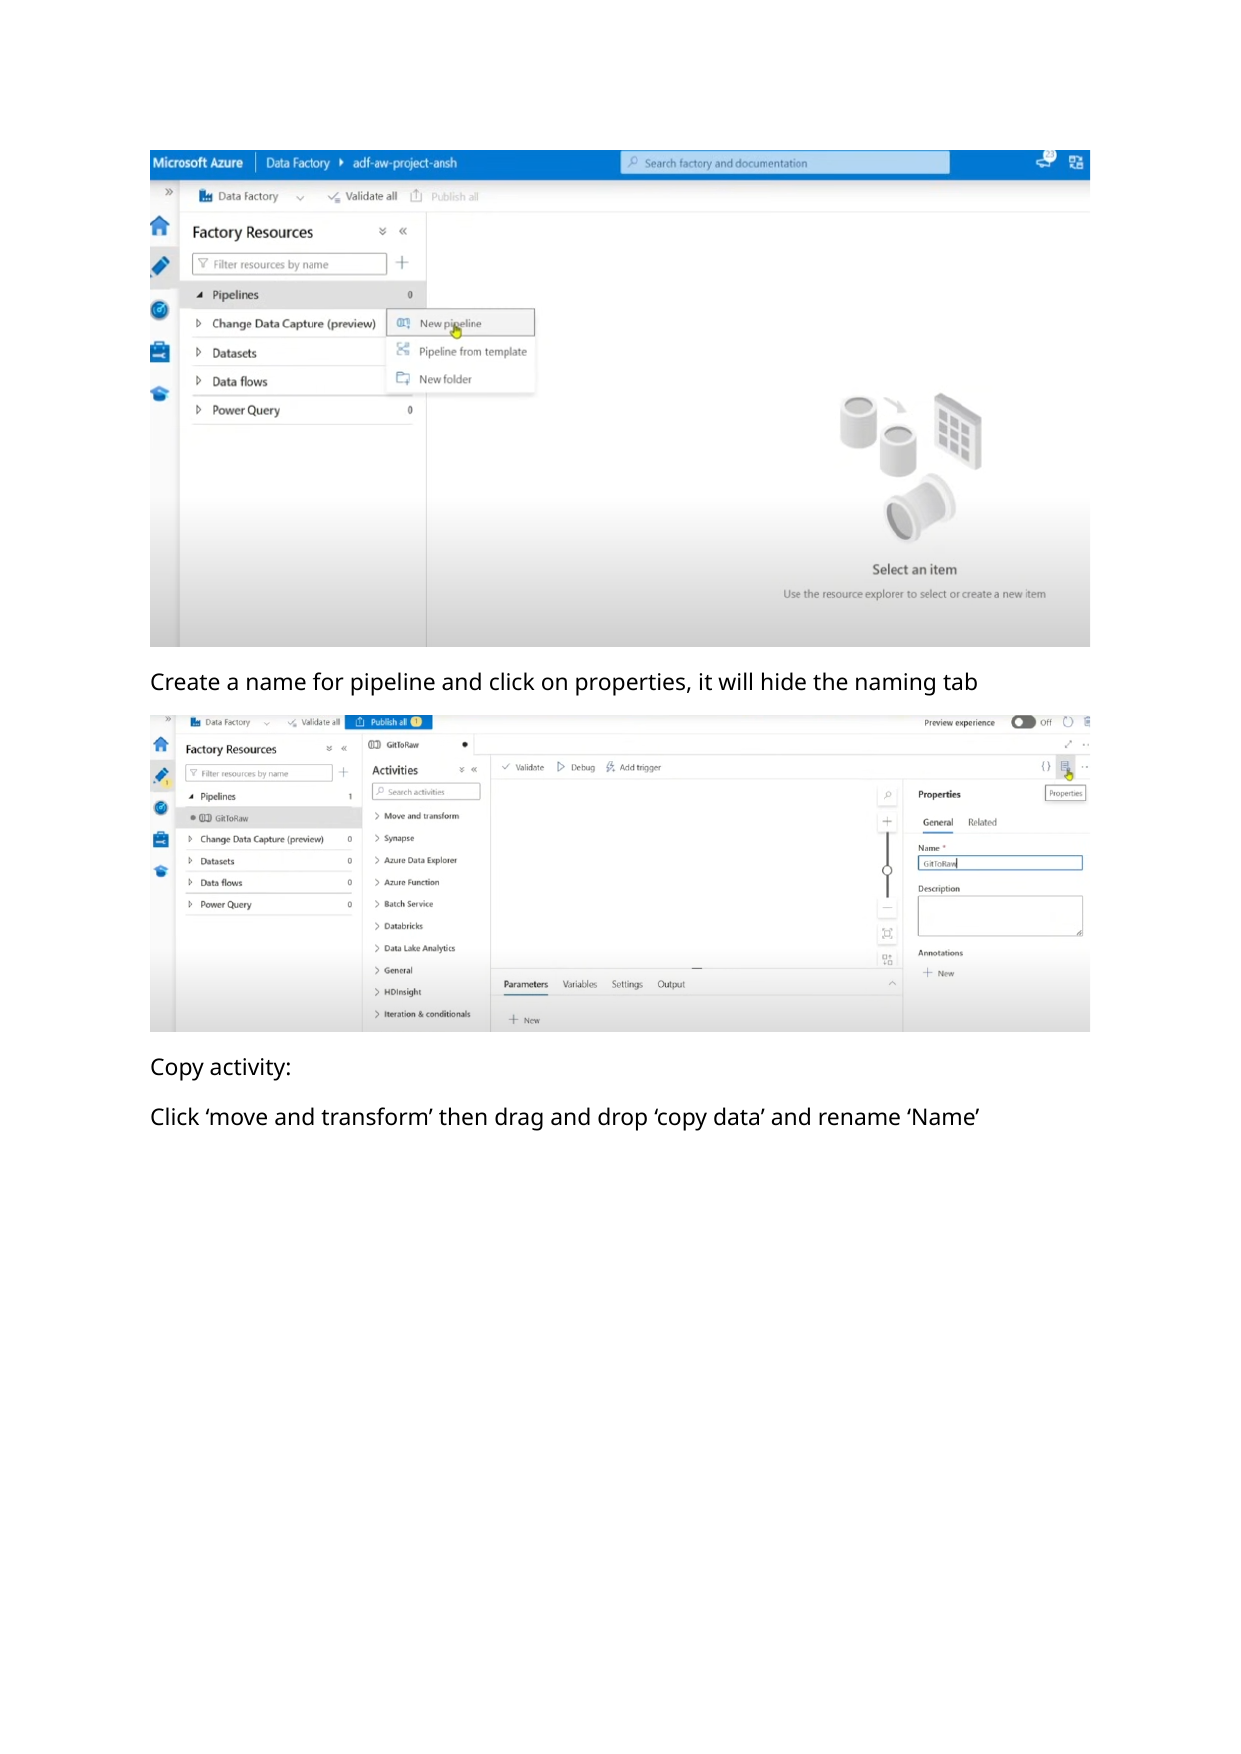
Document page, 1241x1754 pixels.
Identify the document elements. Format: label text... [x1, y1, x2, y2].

text Create a name for pipeline and click on properties, it will hide the naming tab [150, 665, 1090, 697]
text Copy activity: [150, 1051, 1090, 1082]
picture [150, 150, 1091, 647]
text Click ‘move and transform’ then drag and drop ‘copy data’ and rename ‘Name’ [150, 1101, 1090, 1132]
picture [150, 715, 1091, 1032]
